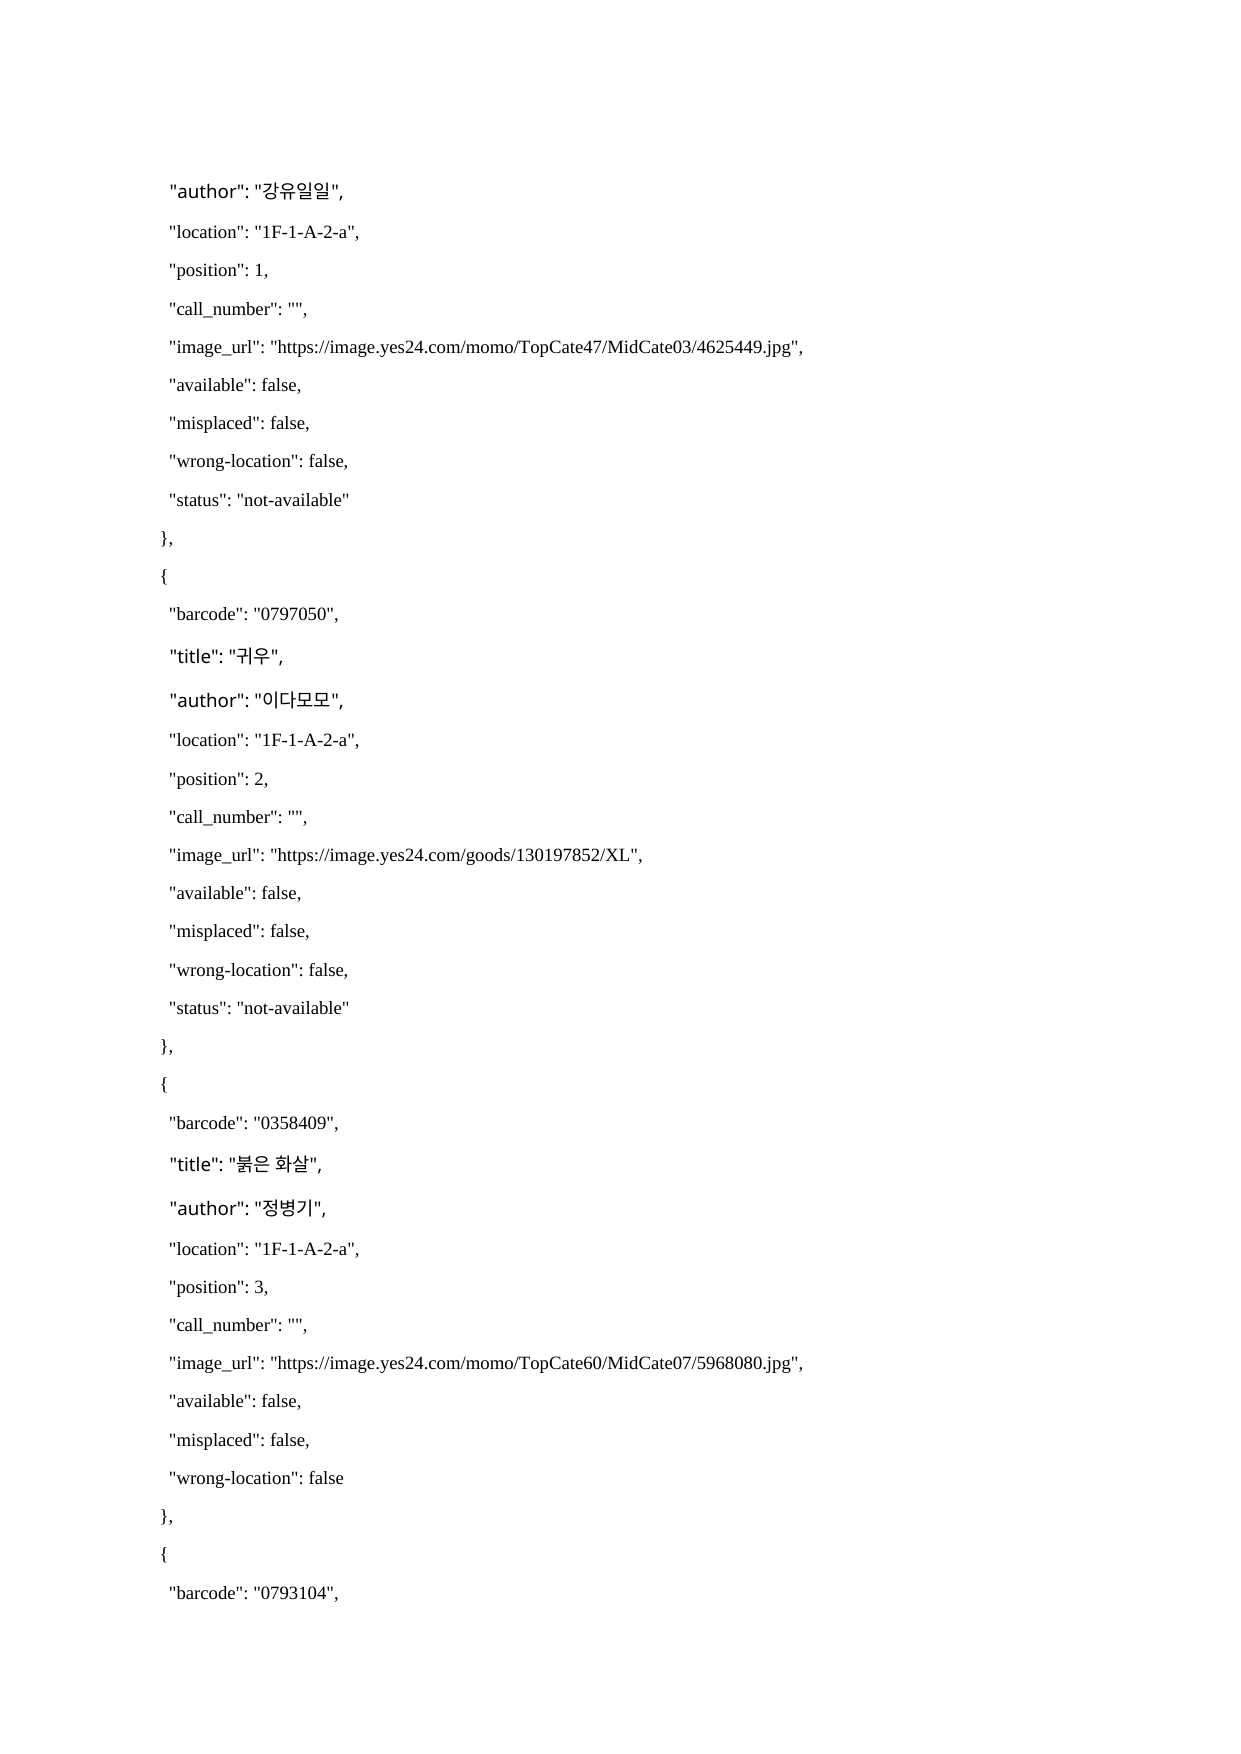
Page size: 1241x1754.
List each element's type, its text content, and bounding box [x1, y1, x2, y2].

text "wrong-location": false [150, 1467, 1090, 1488]
text "available": false, [150, 374, 1090, 396]
text "wrong-location": false, [150, 450, 1090, 472]
text "misplaced": false, [150, 412, 1090, 434]
text { [150, 1543, 1090, 1565]
text "location": "1F-1-A-2-a", [150, 729, 1090, 751]
text "available": false, [150, 882, 1090, 904]
text "position": 1, [150, 259, 1090, 281]
text "call_number": "", [150, 1314, 1090, 1336]
text "image_url": "https://image.yes24.com/goods/130197852/XL", [150, 844, 1090, 866]
text { [150, 565, 1090, 587]
text "location": "1F-1-A-2-a", [150, 221, 1090, 243]
text "image_url": "https://image.yes24.com/momo/TopCate60/MidCate07/5968080.jpg", [150, 1352, 1090, 1374]
text "misplaced": false, [150, 920, 1090, 942]
text "barcode": "0797050", [150, 603, 1090, 625]
text "barcode": "0358409", [150, 1112, 1090, 1133]
text "position": 2, [150, 767, 1090, 789]
text }, [150, 1035, 1090, 1057]
text "position": 3, [150, 1276, 1090, 1297]
text "status": "not-available" [150, 489, 1090, 510]
text "call_number": "", [150, 297, 1090, 319]
text }, [150, 1505, 1090, 1527]
text "misplaced": false, [150, 1429, 1090, 1450]
text "wrong-location": false, [150, 959, 1090, 980]
text "available": false, [150, 1390, 1090, 1412]
text "image_url": "https://image.yes24.com/momo/TopCate47/MidCate03/4625449.jpg", [150, 336, 1090, 357]
text }, [150, 527, 1090, 548]
text "location": "1F-1-A-2-a", [150, 1237, 1090, 1259]
text "status": "not-available" [150, 997, 1090, 1018]
text "call_number": "", [150, 806, 1090, 827]
text "barcode": "0793104", [150, 1582, 1090, 1603]
text { [150, 1073, 1090, 1095]
